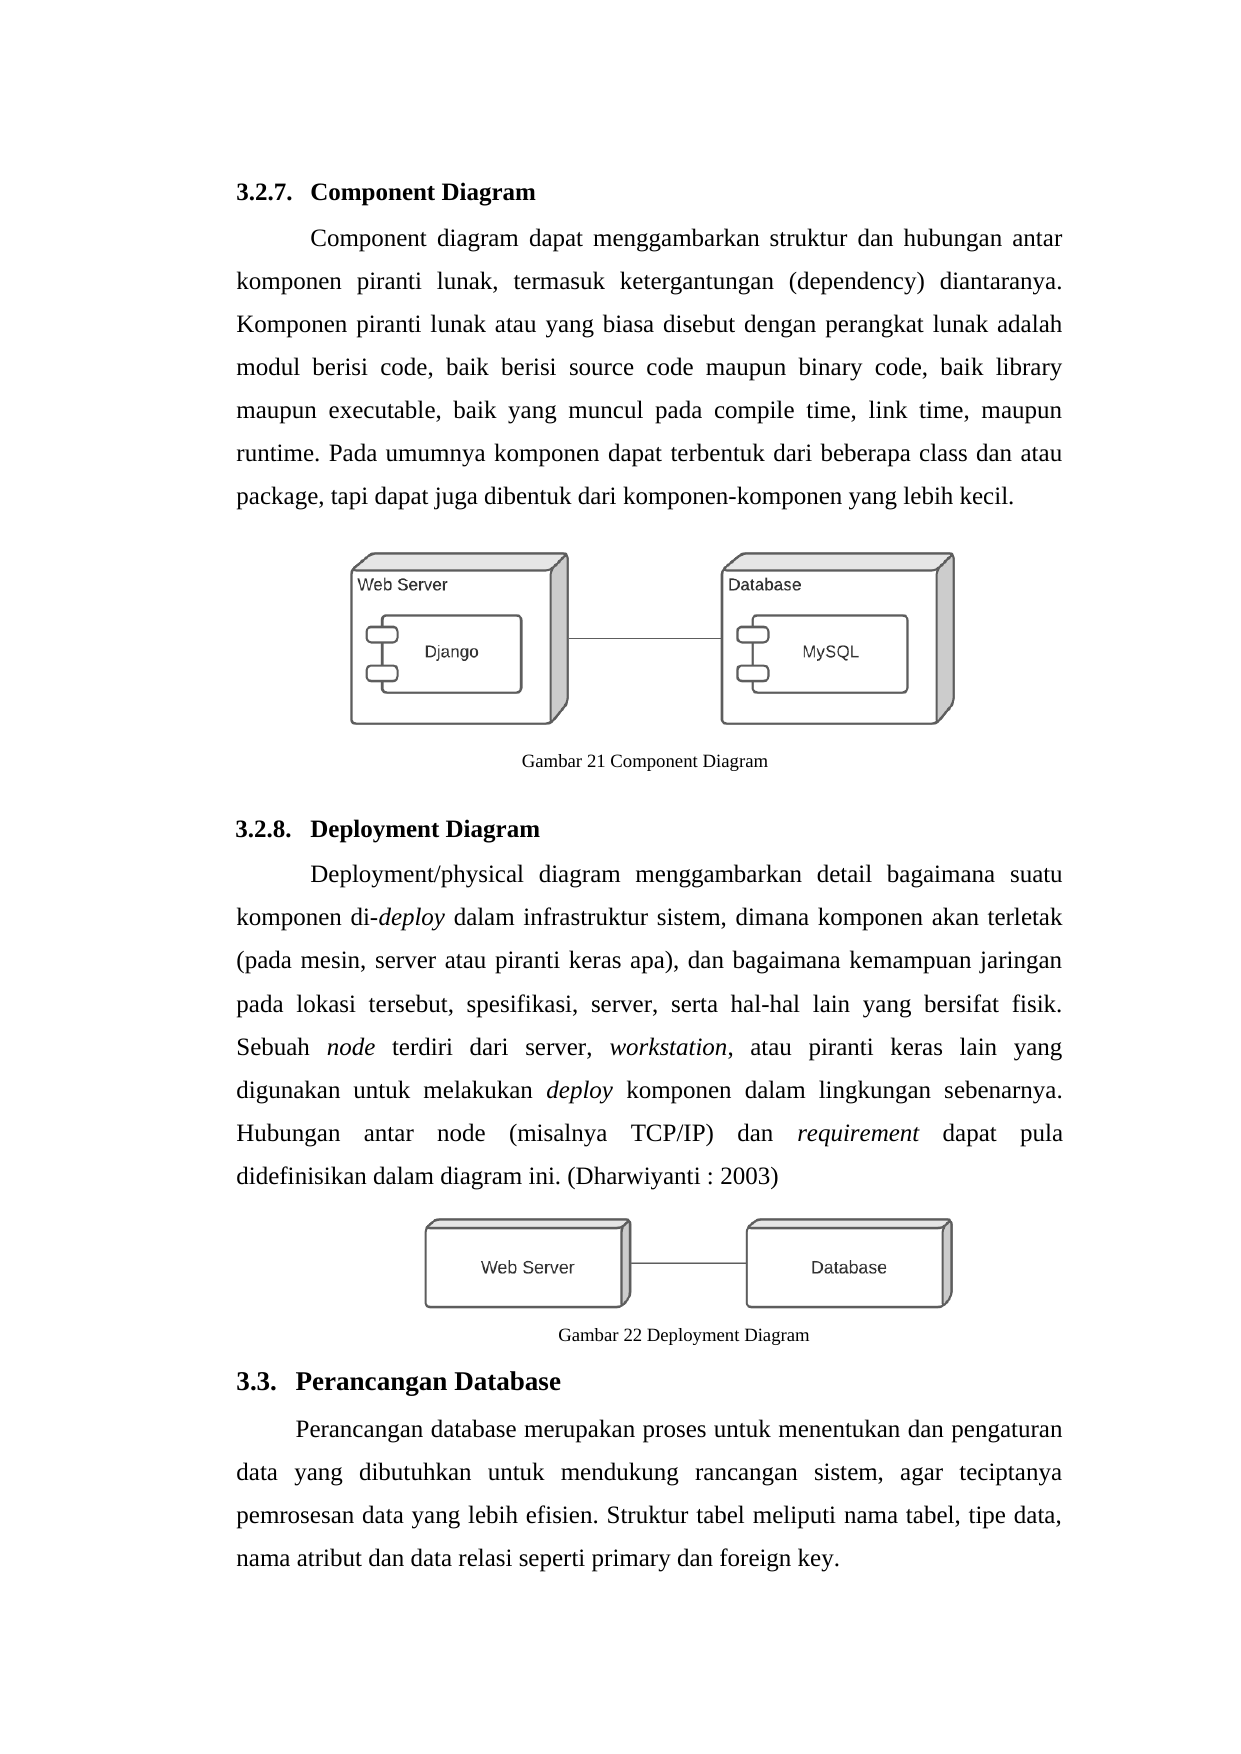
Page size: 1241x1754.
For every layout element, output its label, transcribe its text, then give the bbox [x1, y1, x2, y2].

text Deployment/physical diagram menggambarkan detail bagaimana suatu komponen di-deploy dalam infrastruktur sistem, dimana komponen akan terletak (pada mesin, server atau piranti keras apa), dan bagaimana kemampuan jaringan pada lokasi tersebut, spesifikasi, server, serta hal-hal lain yang bersifat fisik. Sebuah node terdiri dari server, workstation, atau piranti keras lain yang digunakan untuk melakukan deploy komponen dalam lingkungan sebenarnya. Hubungan antar node (misalnya TCP/IP) dan requirement dapat pula didefinisikan dalam diagram ini. (Dharwiyanti : 2003) [236, 859, 1063, 1190]
subtitle Component Diagram [236, 177, 1063, 206]
picture [340, 545, 965, 734]
picture [415, 1208, 963, 1320]
text Component diagram dapat menggambarkan struktur dan hubungan antar komponen piranti lunak, termasuk ketergantungan (dependency) diantaranya. Komponen piranti lunak atau yang biasa disebut dengan perangkat lunak adalah modul berisi code, baik berisi source code maupun binary code, baik library maupun executable, baik yang muncul pada compile time, link time, maupun runtime. Pada umumnya komponen dapat terbentuk dari beberapa class dan atau package, tapi dapat juga dibentuk dari komponen-komponen yang lebih kecil. [236, 223, 1063, 510]
text Perancangan database merupakan proses untuk menentukan dan pengaturan data yang dibutuhkan untuk mendukung rancangan sistem, agar teciptanya pemrosesan data yang lebih efisien. Struktur tabel meliputi nama tabel, tipe data, nama atribut dan data relasi seperti primary dan foreign key. [236, 1414, 1063, 1572]
subtitle Perancangan Database [236, 1366, 1063, 1397]
subtitle Deployment Diagram [235, 814, 1063, 842]
